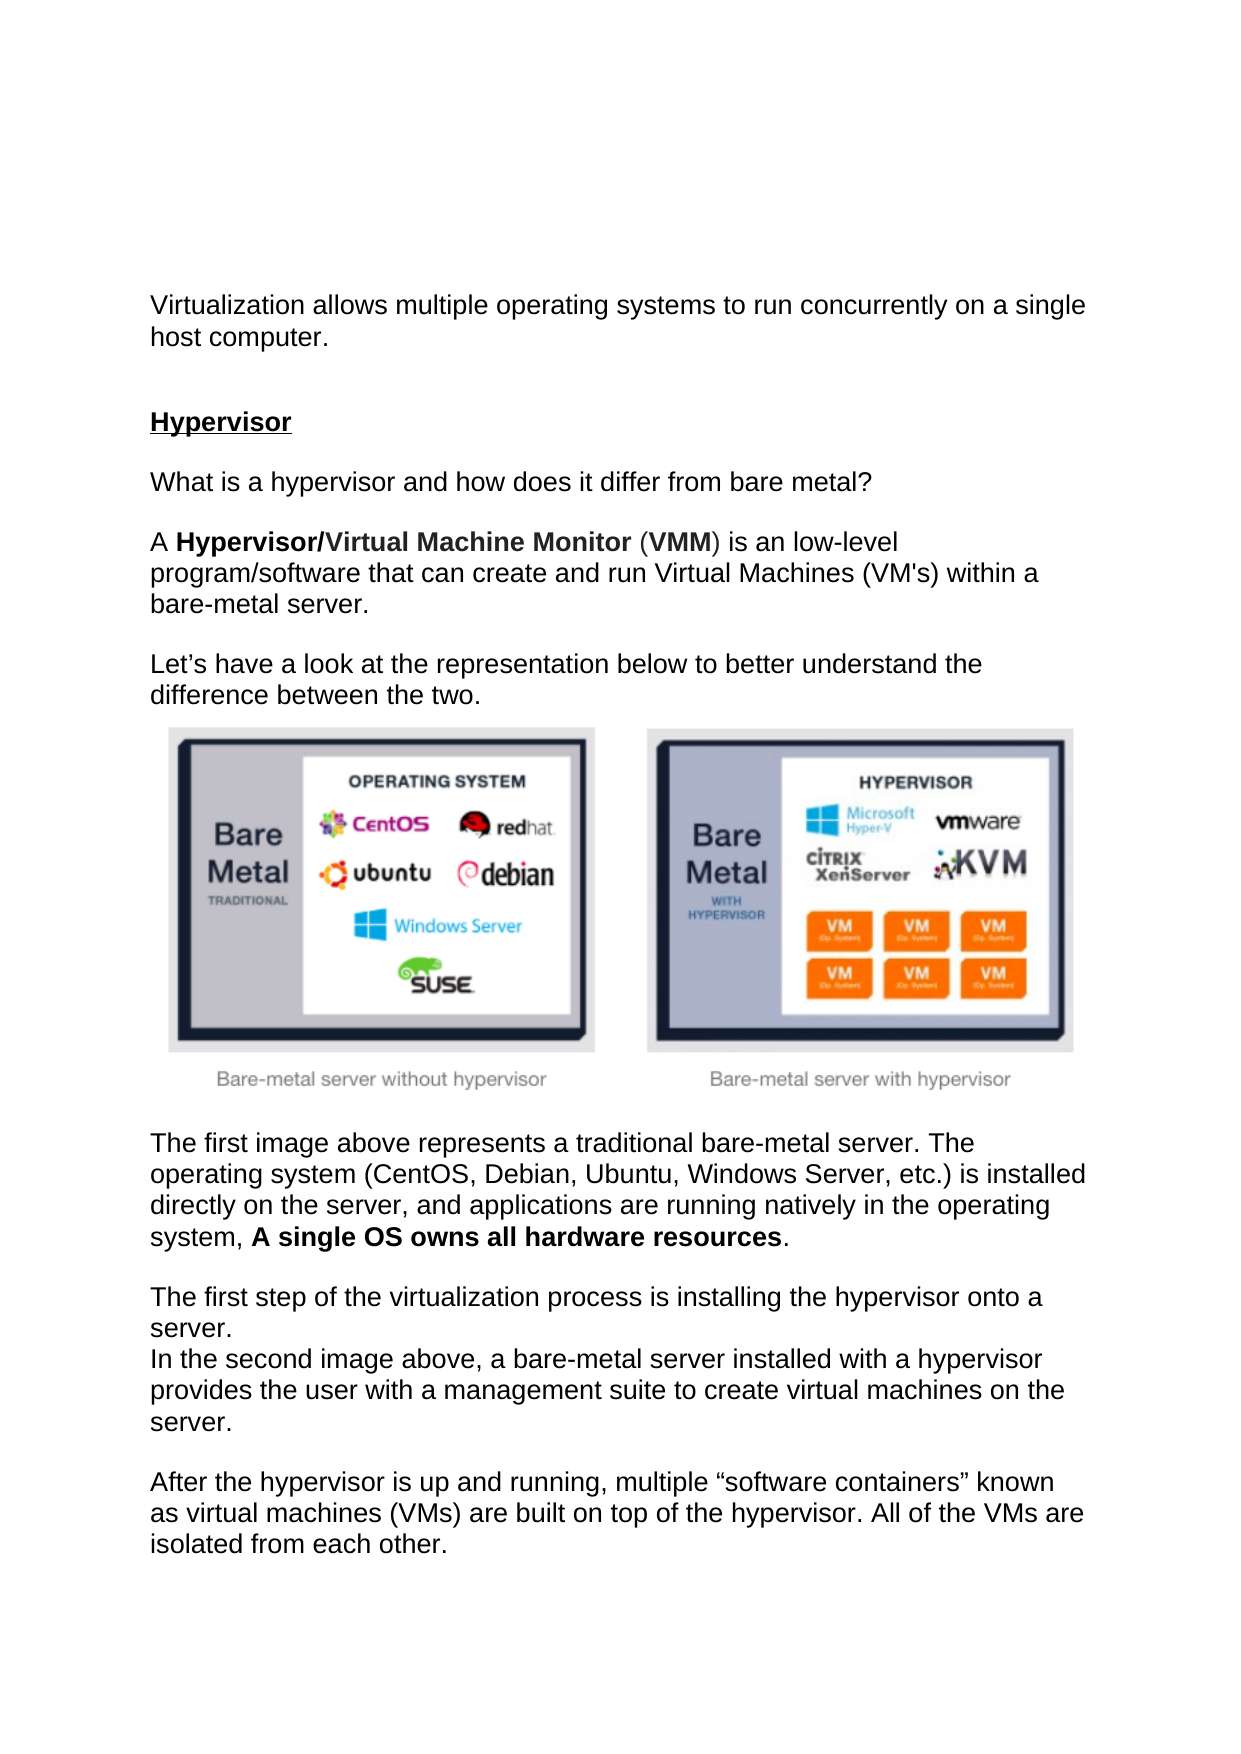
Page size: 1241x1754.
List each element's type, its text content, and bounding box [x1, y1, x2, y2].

text Hypervisor [150, 406, 1090, 437]
text Let’s have a look at the representation below to better understand the difference between the two. [150, 648, 1090, 710]
text The first step of the virtualization process is installing the hypervisor onto a server. [150, 1281, 1090, 1343]
text The first image above represents a traditional bare-metal server. The operating system (CentOS, Debian, Ubuntu, Windows Server, etc.) is installed directly on the server, and applications are running natively in the operating system, A single OS owns all hardware resources. [150, 1127, 1090, 1252]
text A Hypervisor/Virtual Machine Monitor (VMM) is an low-level program/software that can create and run Virtual Machines (VM's) within a bare-metal server. [150, 526, 1090, 619]
text Virtualization allows multiple operating systems to run concurrently on a single host computer. [150, 289, 1090, 352]
text After the hypervisor is up and running, multiple “software containers” known as virtual machines (VMs) are built on top of the hypervisor. All of the VMs are isolated from each other. [150, 1466, 1090, 1559]
picture [150, 710, 1091, 1098]
text In the second image above, a bare-metal server installed with a hypervisor provides the user with a management suite to create virtual machines on the server. [150, 1343, 1090, 1437]
text What is a hypervisor and how does it differ from bare metal? [150, 466, 1090, 497]
